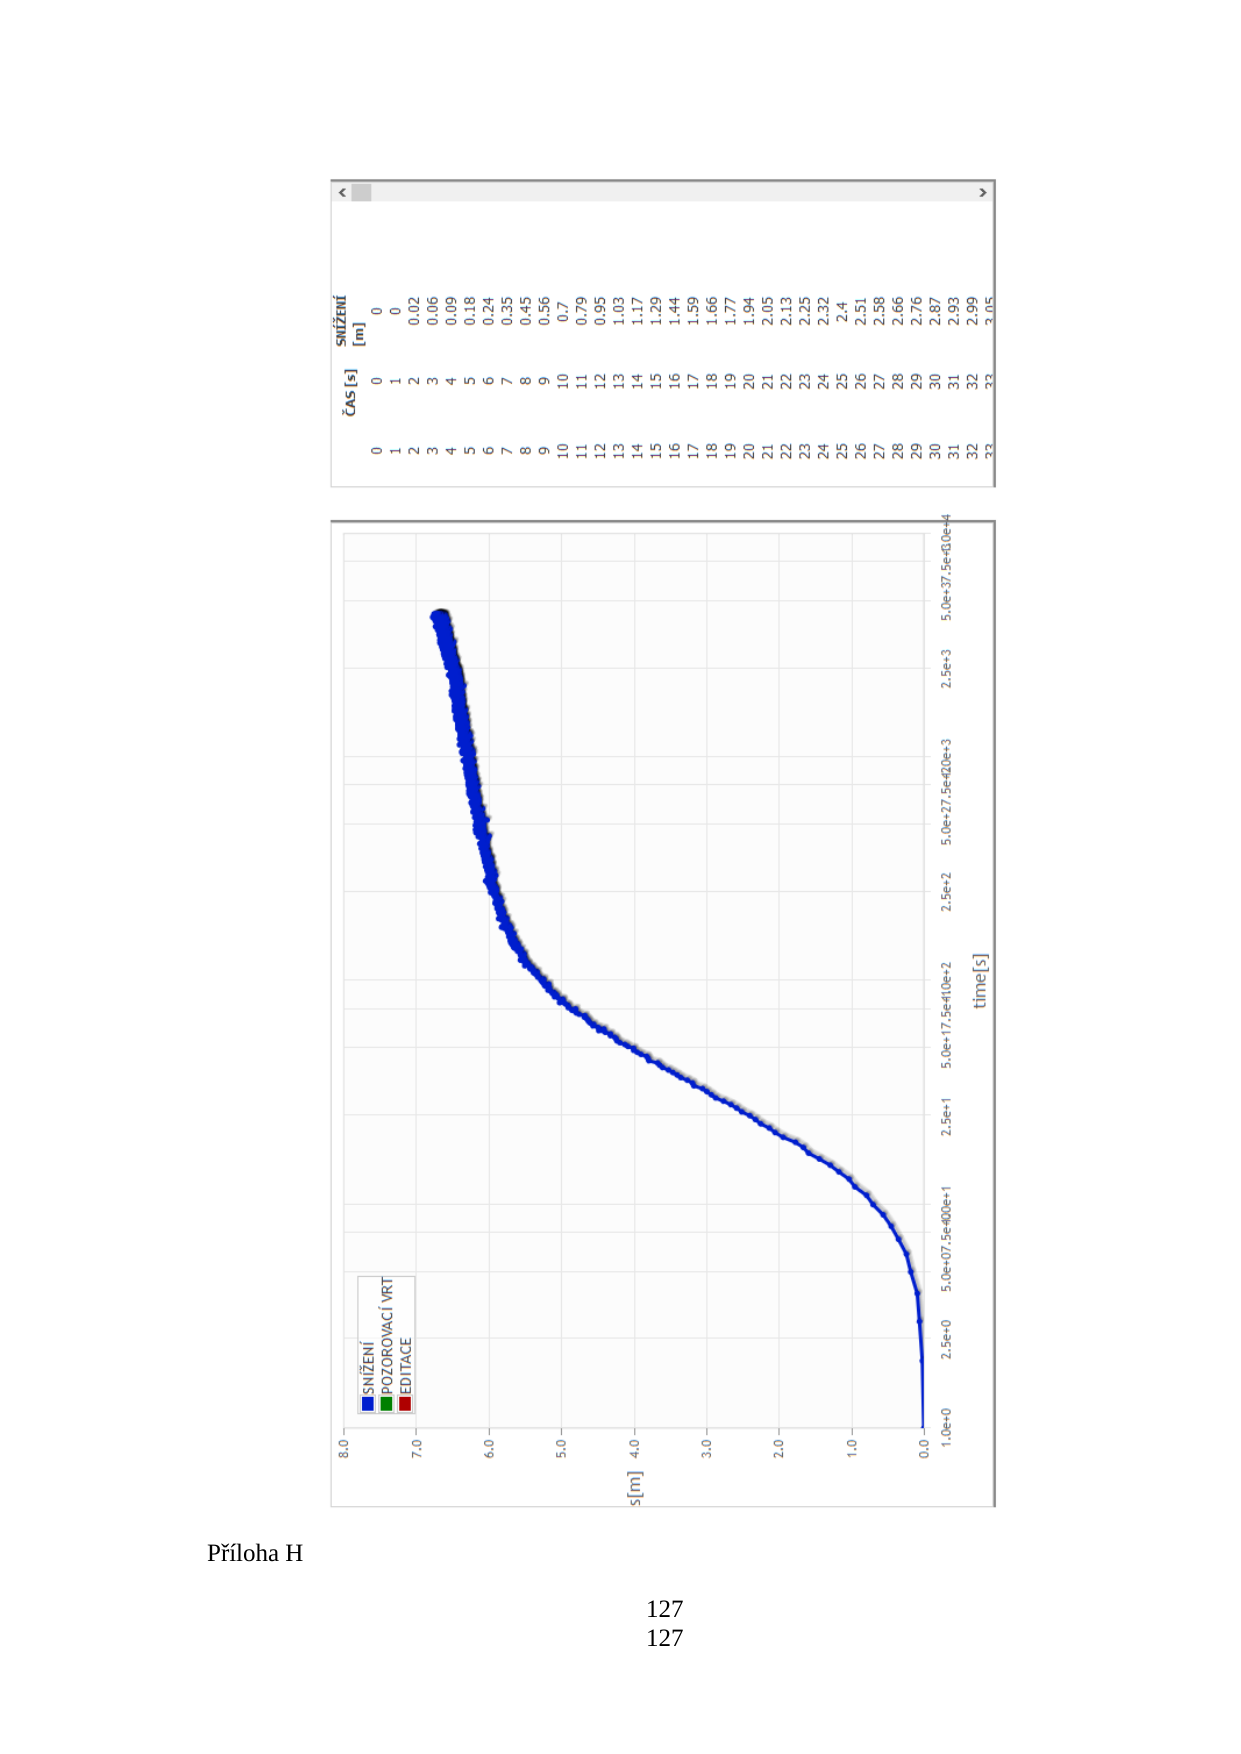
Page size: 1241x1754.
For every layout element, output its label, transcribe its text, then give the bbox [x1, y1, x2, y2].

picture [326, 177, 1003, 1512]
text Příloha H [207, 1538, 1122, 1567]
